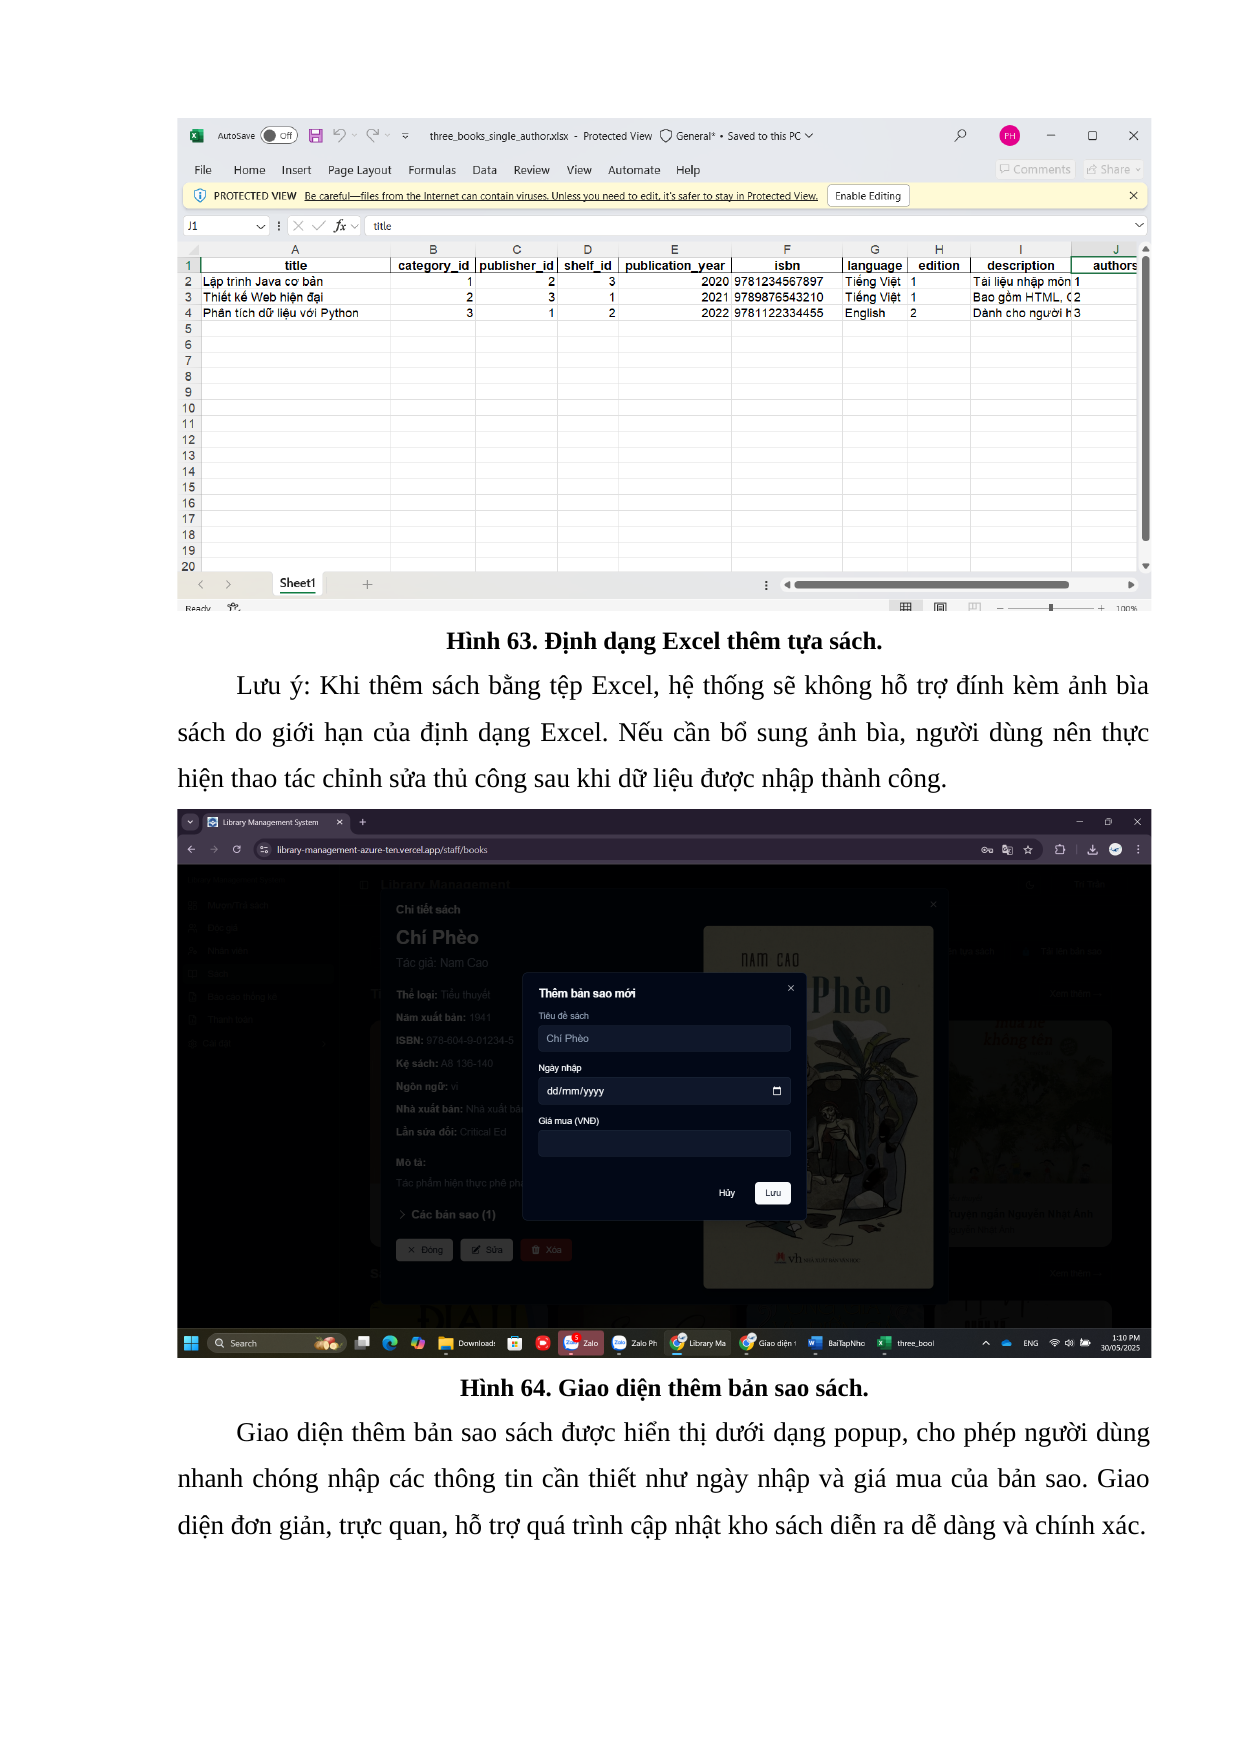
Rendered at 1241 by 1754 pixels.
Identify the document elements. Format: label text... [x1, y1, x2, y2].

picture [177, 809, 1152, 1358]
text Lưu ý: Khi thêm sách bằng tệp Excel, hệ thống sẽ không hỗ trợ đính kèm ảnh bìa sách do giới hạn của định dạng Excel. Nếu cần bổ sung ảnh bìa, người dùng nên thực hiện thao tác chỉnh sửa thủ công sau khi dữ liệu được nhập thành công. [177, 669, 1152, 794]
picture [177, 118, 1152, 611]
text Giao diện thêm bản sao sách được hiển thị dưới dạng popup, cho phép người dùng nhanh chóng nhập các thông tin cần thiết như ngày nhập và giá mua của bản sao. Giao diện đơn giản, trực quan, hỗ trợ quá trình cập nhật kho sách diễn ra dễ dàng và chính xác. [177, 1416, 1152, 1540]
